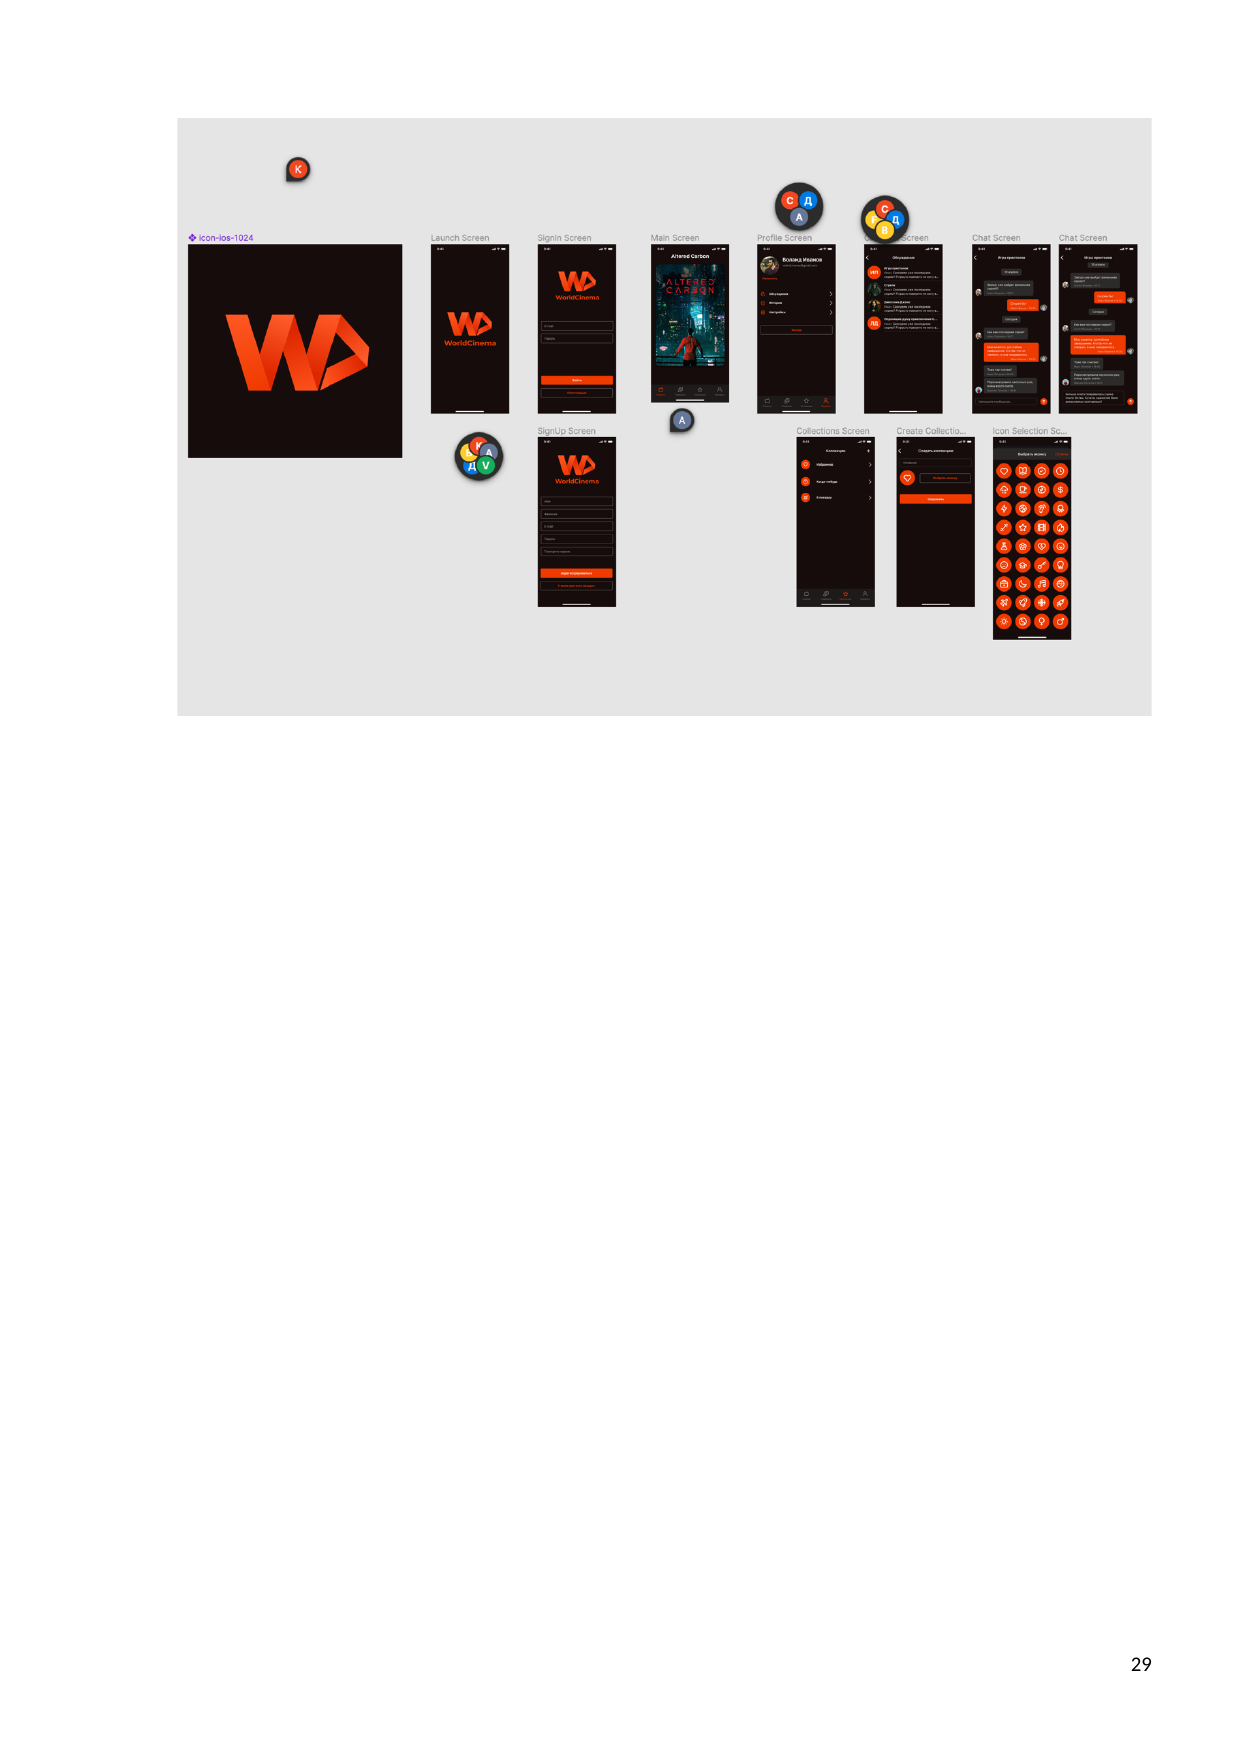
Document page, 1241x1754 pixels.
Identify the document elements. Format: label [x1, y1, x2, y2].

picture [177, 118, 1152, 716]
